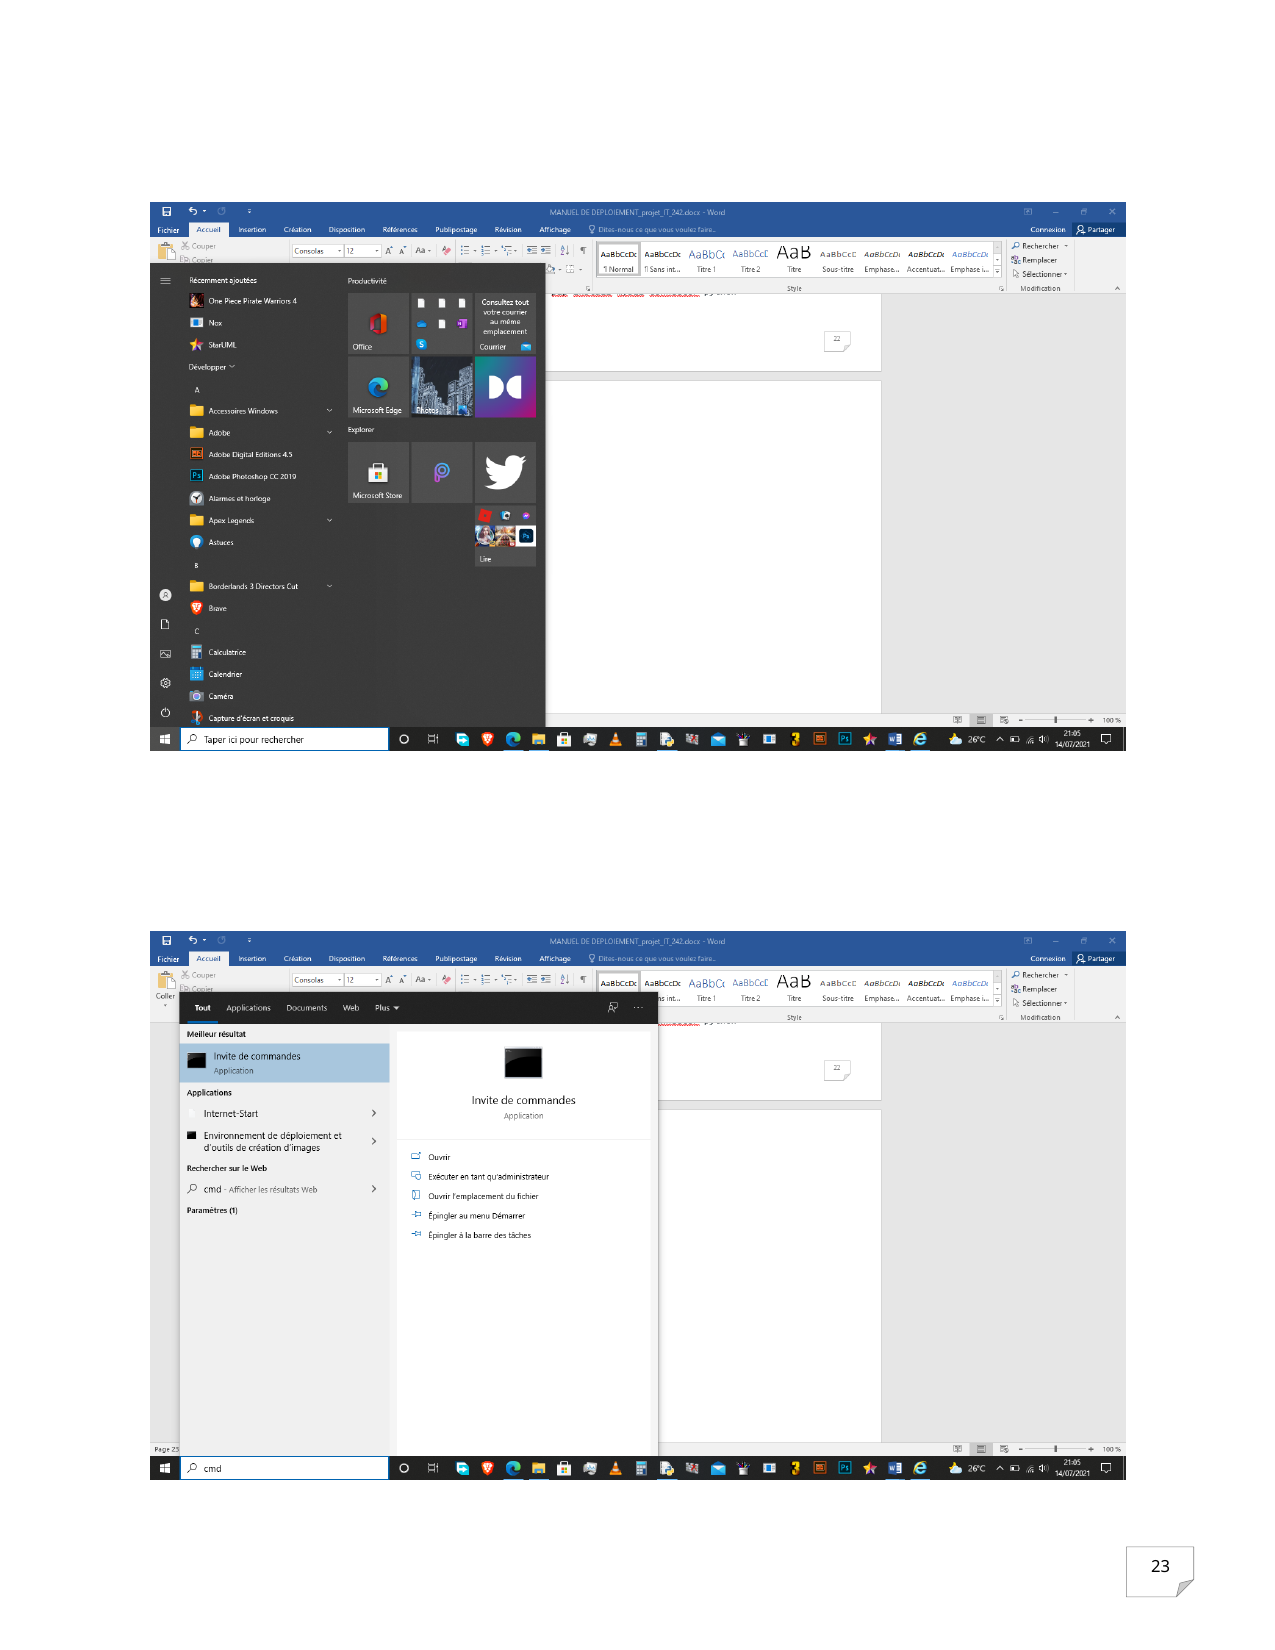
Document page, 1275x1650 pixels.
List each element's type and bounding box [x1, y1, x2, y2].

picture [150, 931, 1126, 1480]
picture [150, 202, 1126, 751]
